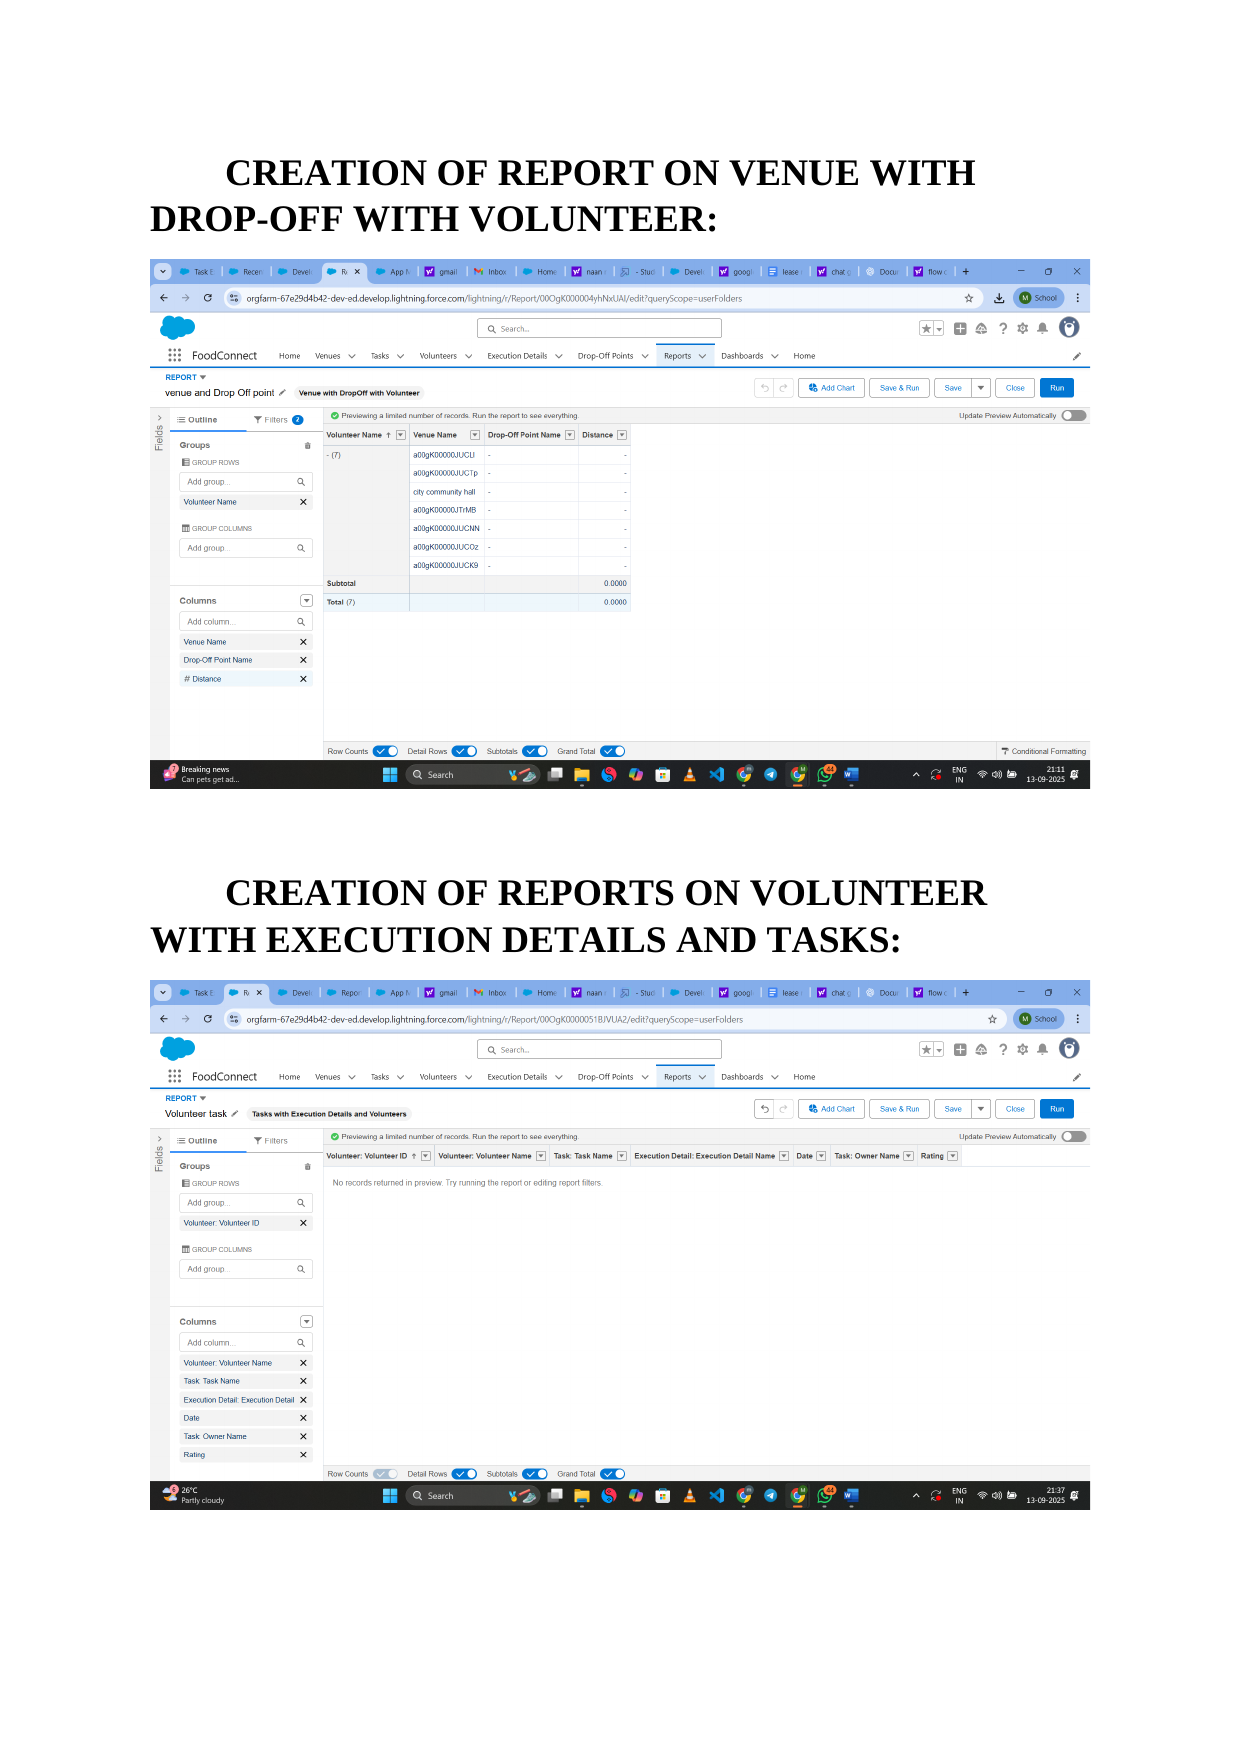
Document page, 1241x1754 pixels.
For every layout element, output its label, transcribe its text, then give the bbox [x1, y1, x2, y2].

text CREATION OF REPORTS ON VOLUNTEER WITH EXECUTION DETAILS AND TASKS: [150, 871, 1090, 960]
text CREATION OF REPORT ON VENUE WITH DROP-OFF WITH VOLUNTEER: [150, 150, 1090, 240]
picture [150, 980, 1091, 1510]
picture [150, 259, 1091, 789]
